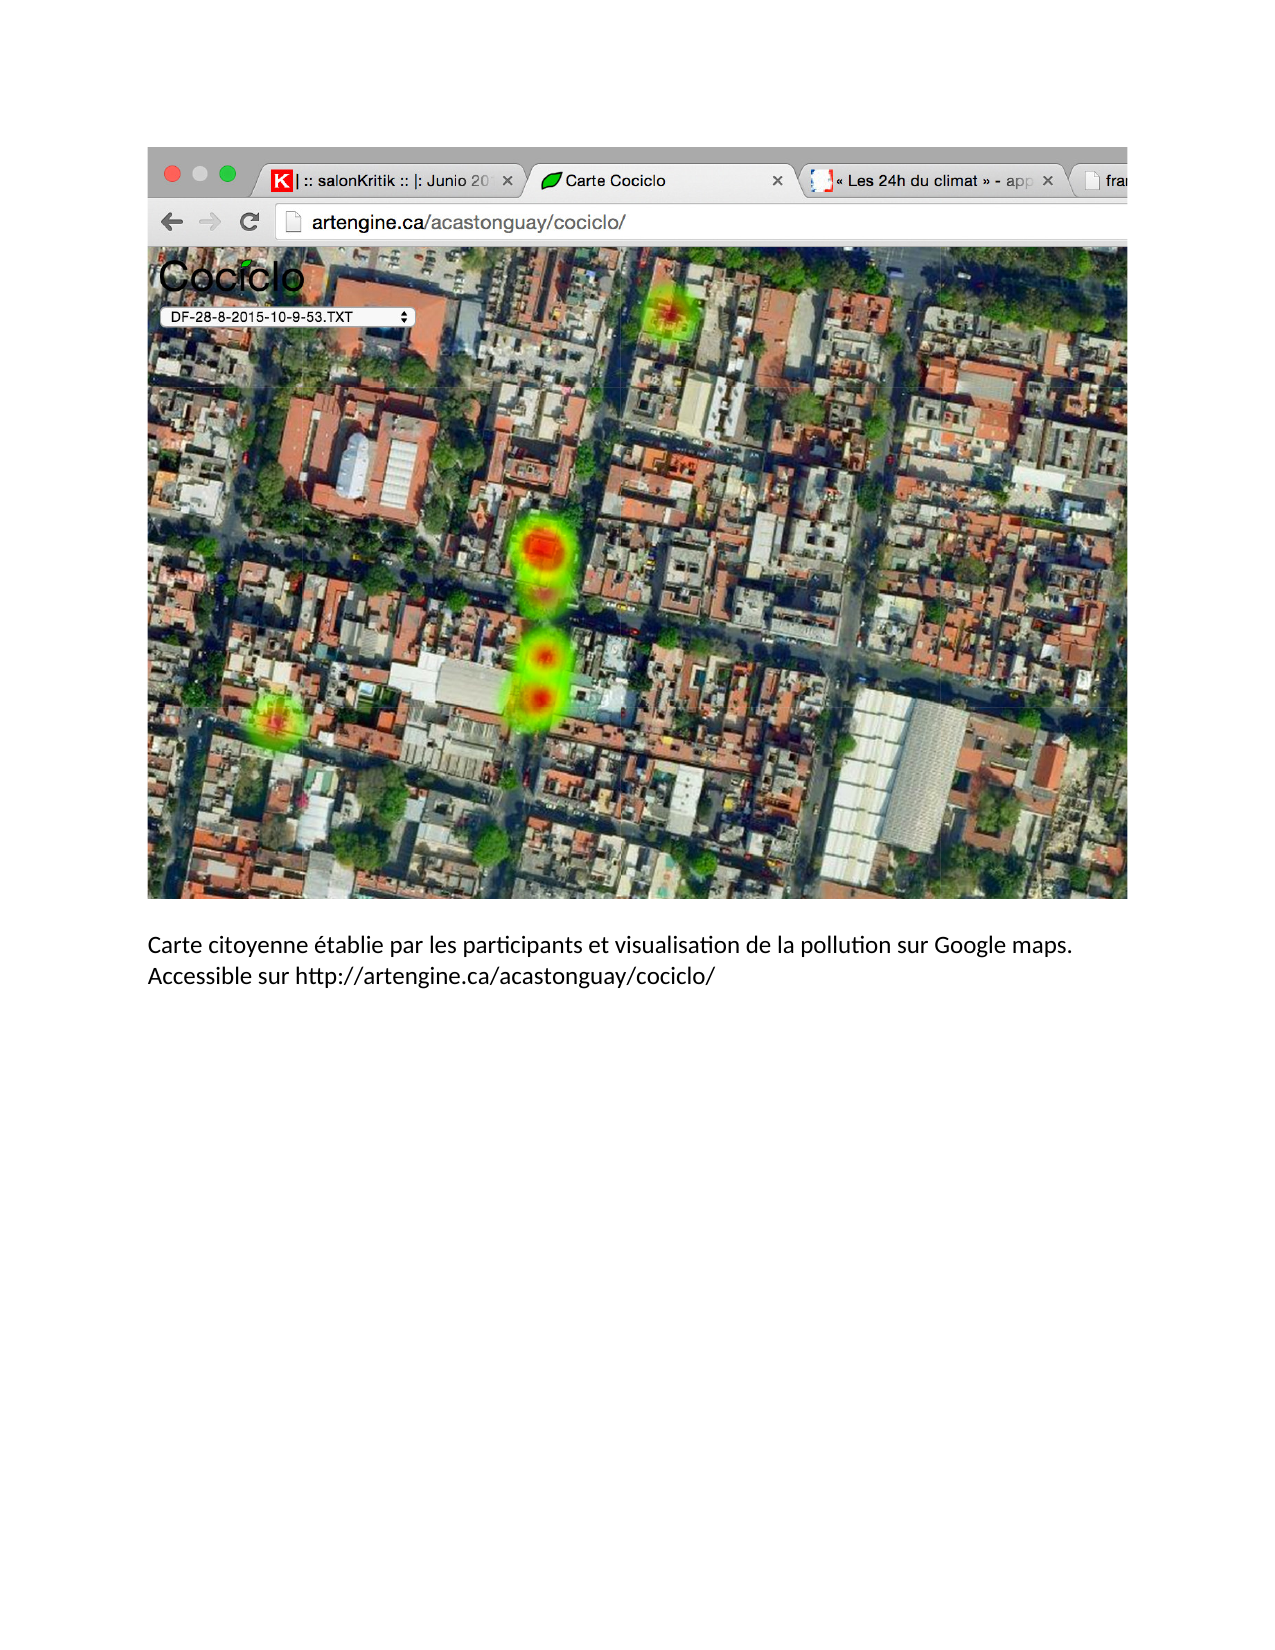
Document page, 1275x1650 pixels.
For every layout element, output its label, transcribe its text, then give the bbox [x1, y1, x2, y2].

text Accessible sur http://artengine.ca/acastonguay/cociclo/ [148, 960, 1127, 991]
text Carte citoyenne établie par les participants et visualisation de la pollution sur Google maps. [148, 929, 1127, 960]
picture [147, 147, 1128, 899]
